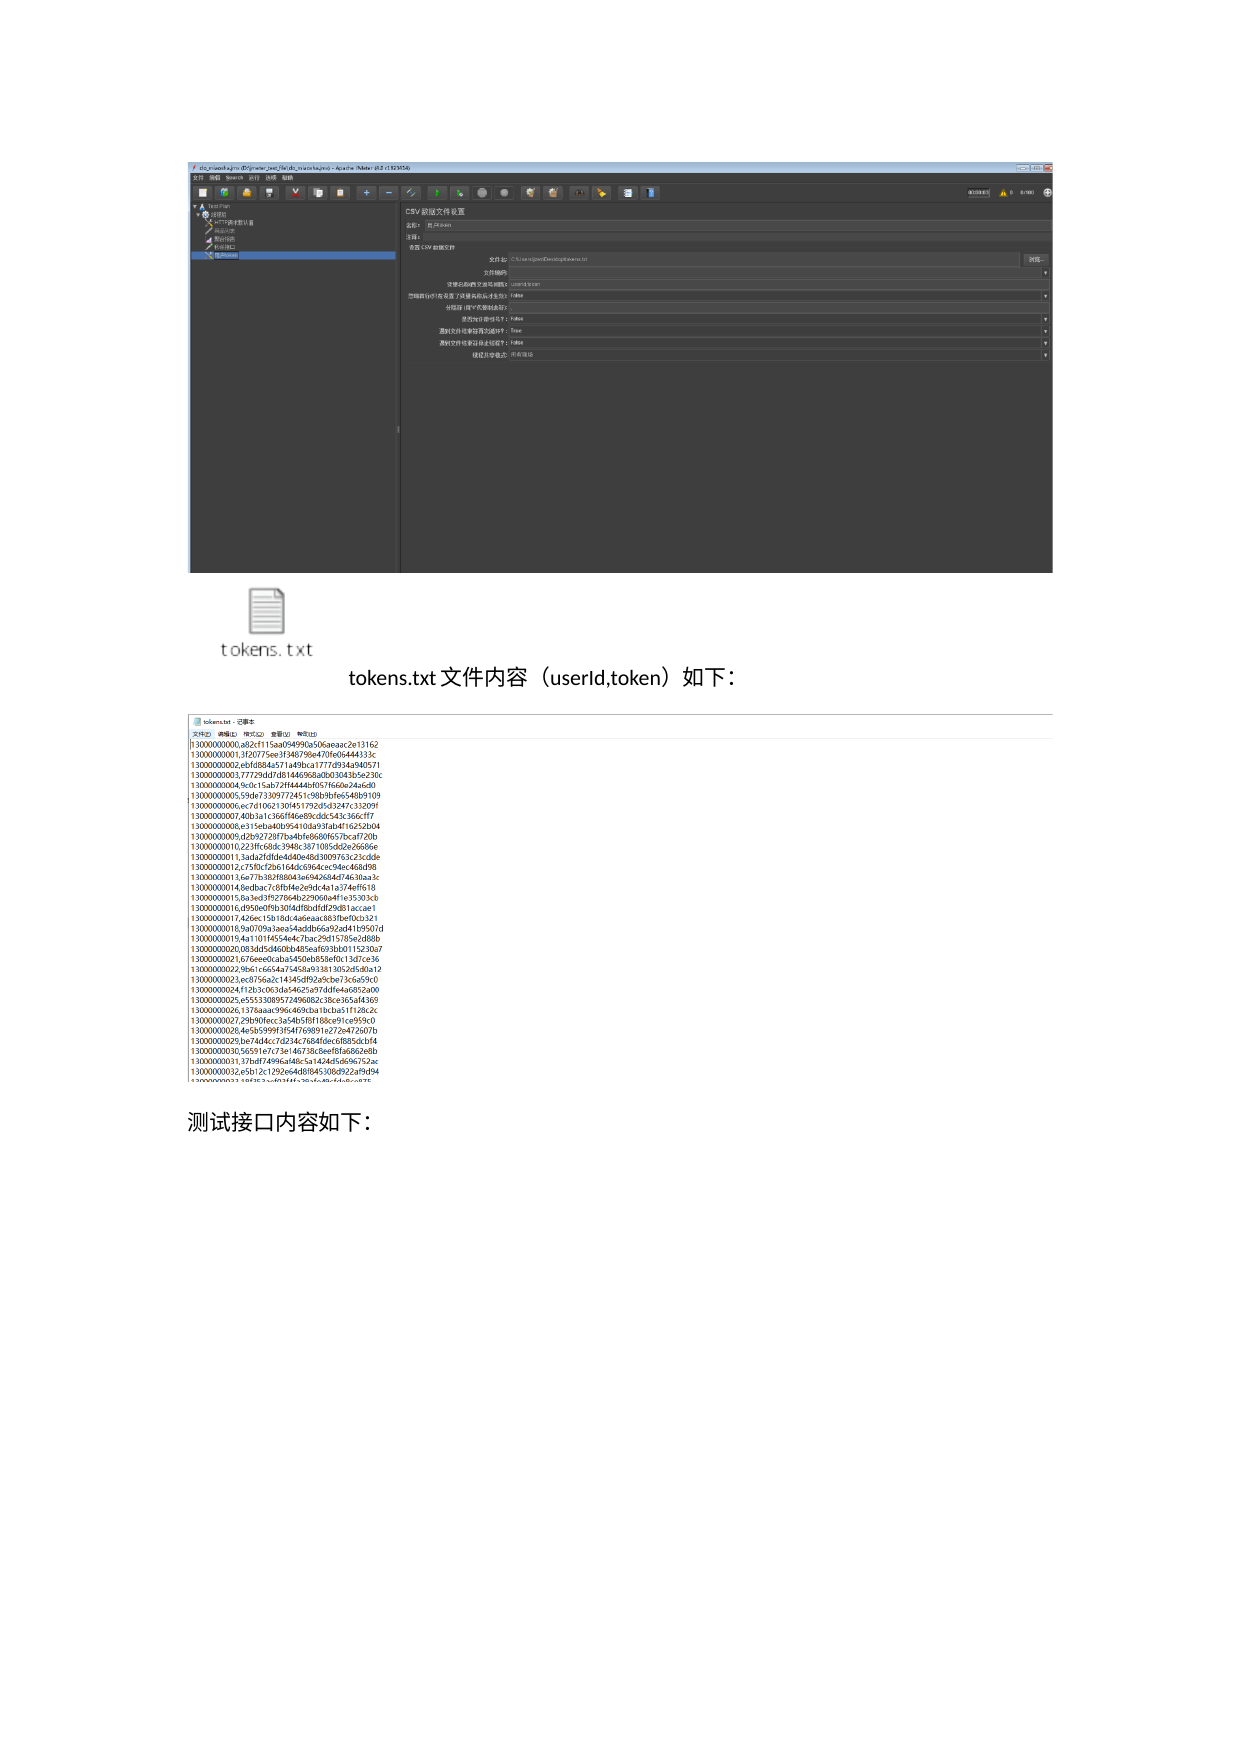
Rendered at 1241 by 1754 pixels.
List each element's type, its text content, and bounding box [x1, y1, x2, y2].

picture [187, 162, 1053, 573]
text tokens.txt文件内容（userId,token）如下： [187, 584, 1053, 714]
text 测试接口内容如下： [187, 1104, 1053, 1137]
picture [187, 714, 1053, 1082]
